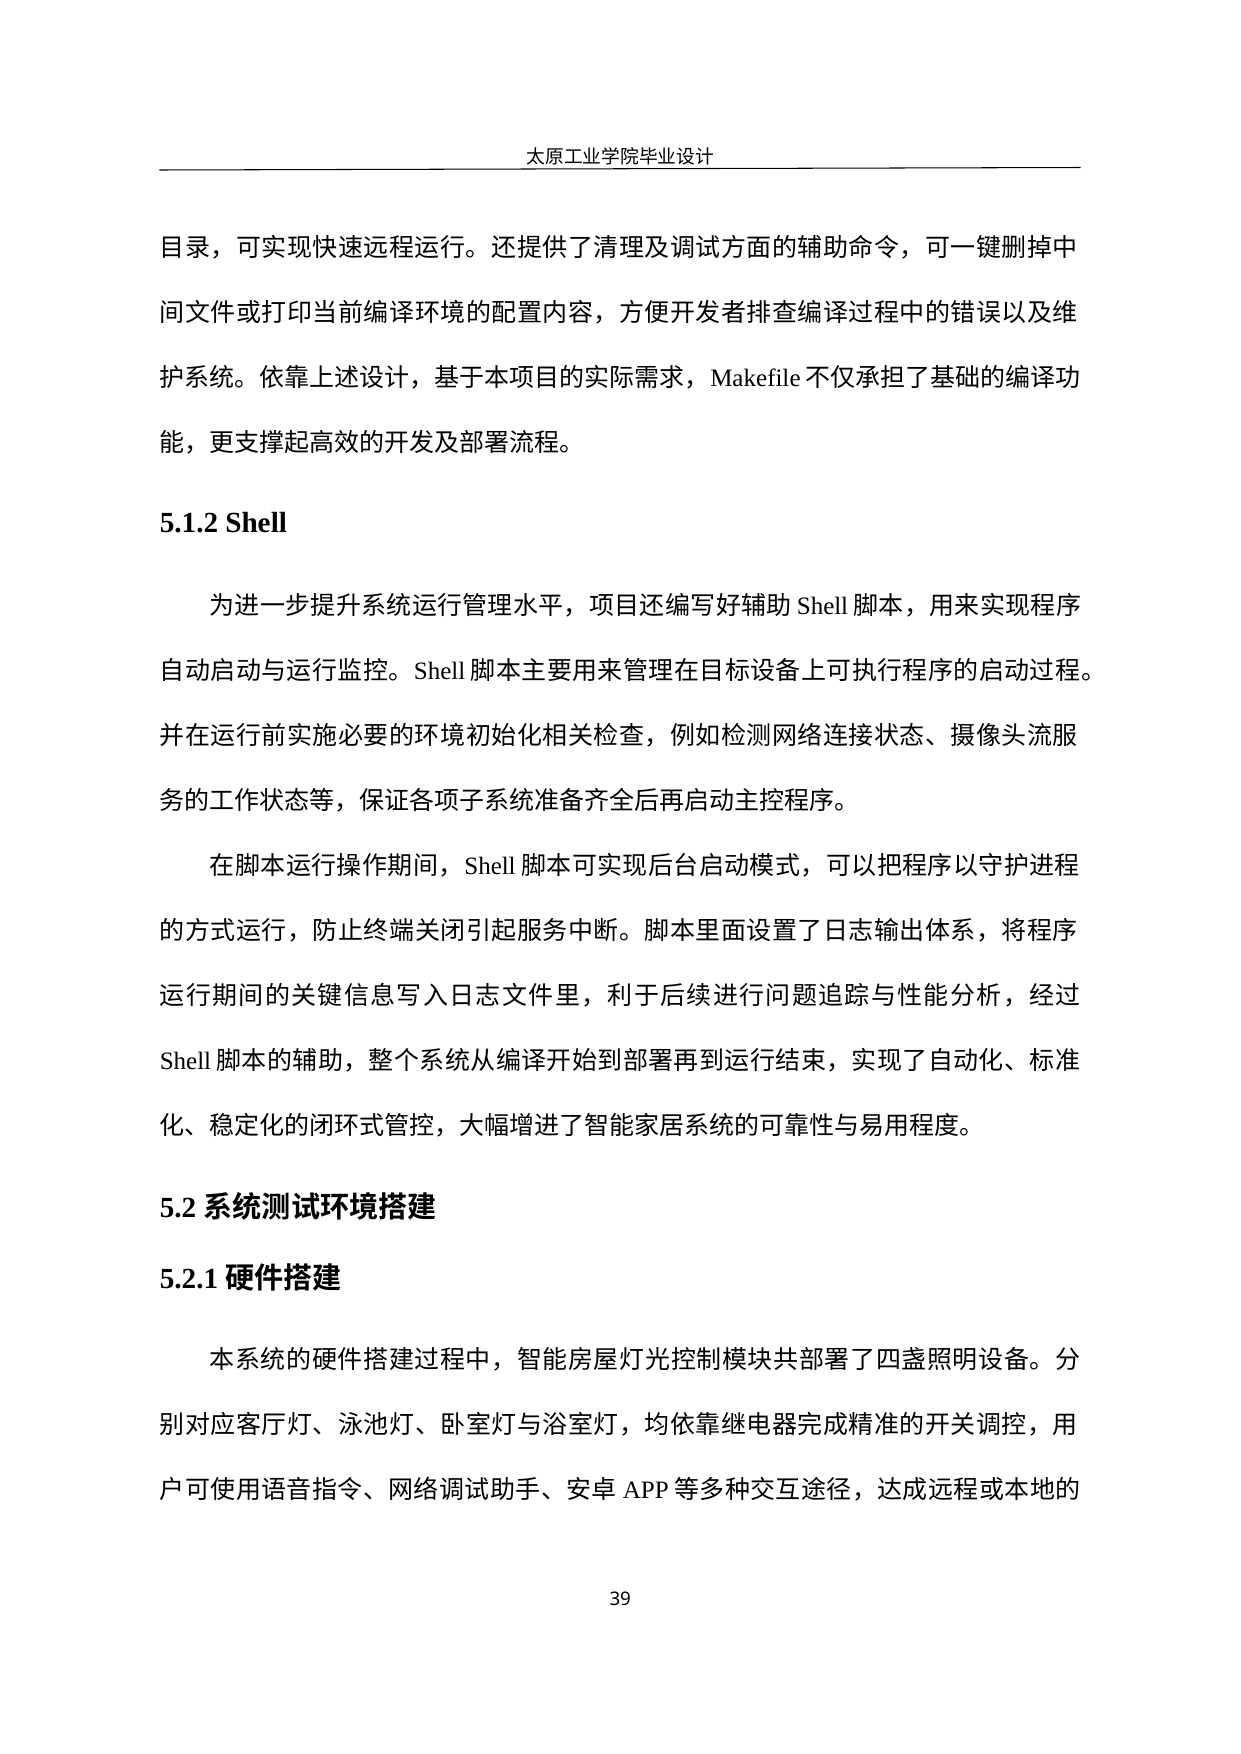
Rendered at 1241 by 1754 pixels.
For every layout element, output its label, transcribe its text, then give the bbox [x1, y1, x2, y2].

text 为进一步提升系统运行管理水平，项目还编写好辅助Shell脚本，用来实现程序自动启动与运行监控。Shell脚本主要用来管理在目标设备上可执行程序的启动过程。并在运行前实施必要的环境初始化相关检查，例如检测网络连接状态、摄像头流服务的工作状态等，保证各项子系统准备齐全后再启动主控程序。 [159, 571, 1081, 831]
subtitle Shell [159, 489, 1081, 554]
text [159, 1325, 1081, 1520]
text 在脚本运行操作期间，Shell脚本可实现后台启动模式，可以把程序以守护进程的方式运行，防止终端关闭引起服务中断。脚本里面设置了日志输出体系，将程序运行期间的关键信息写入日志文件里，利于后续进行问题追踪与性能分析，经过Shell脚本的辅助，整个系统从编译开始到部署再到运行结束，实现了自动化、标准化、稳定化的闭环式管控，大幅增进了智能家居系统的可靠性与易用程度。 [159, 831, 1081, 1156]
subtitle 硬件搭建 [159, 1243, 1081, 1308]
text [159, 213, 1081, 473]
subtitle 系统测试环境搭建 [159, 1172, 1081, 1237]
